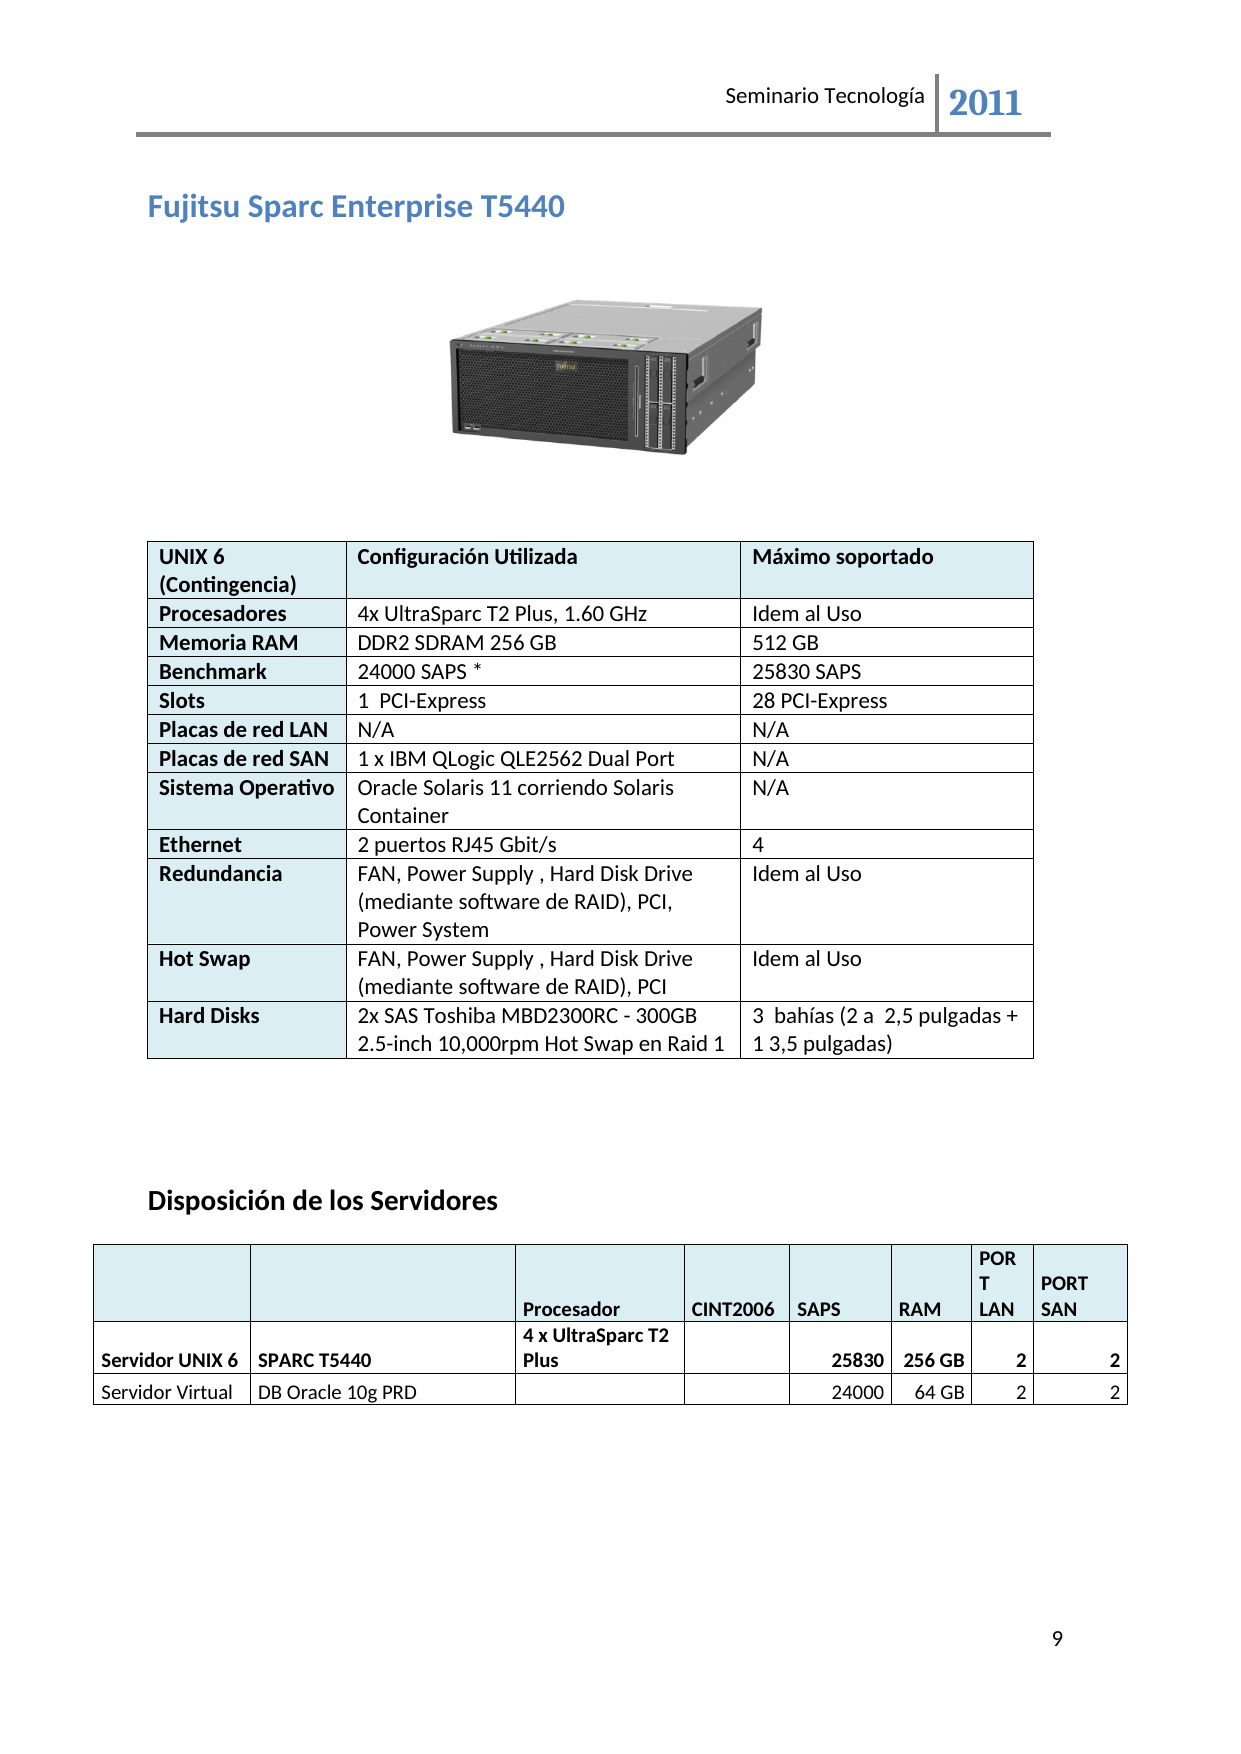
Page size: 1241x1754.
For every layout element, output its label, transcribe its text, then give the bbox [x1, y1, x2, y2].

table_cell 25830 SAPS [741, 657, 1033, 685]
table_cell Hard Disks [148, 1002, 346, 1058]
table_header SAPS [790, 1245, 891, 1321]
table_cell 1 x IBM QLogic QLE2562 Dual Port [347, 744, 740, 772]
table_cell [516, 1374, 684, 1404]
table_cell N/A [347, 715, 740, 743]
table_header [251, 1245, 515, 1321]
table_cell 24000 [790, 1374, 891, 1404]
table_cell 25830 [790, 1322, 891, 1373]
table_cell Hot Swap [148, 945, 346, 1001]
table_cell Idem al Uso [741, 599, 1033, 627]
table_header Máximo soportado [741, 542, 1033, 598]
table_cell N/A [741, 715, 1033, 743]
table_header CINT2006 [685, 1245, 789, 1321]
table_cell Ethernet [148, 830, 346, 858]
table_cell Procesadores [148, 599, 346, 627]
table_cell Benchmark [148, 657, 346, 685]
table_cell Memoria RAM [148, 628, 346, 656]
table_cell Placas de red LAN [148, 715, 346, 743]
table_cell 2x SAS Toshiba MBD2300RC - 300GB 2.5-inch 10,000rpm Hot Swap en Raid 1 [347, 1002, 740, 1058]
table_cell 2 [972, 1322, 1033, 1373]
table_cell 24000 SAPS * [347, 657, 740, 685]
table_cell Oracle Solaris 11 corriendo Solaris Container [347, 773, 740, 829]
table_header Configuración Utilizada [347, 542, 740, 598]
table_cell Placas de red SAN [148, 744, 346, 772]
table_cell 256 GB [892, 1322, 971, 1373]
table_cell FAN, Power Supply , Hard Disk Drive (mediante software de RAID), PCI, Power System [347, 859, 740, 943]
table_cell 2 [972, 1374, 1033, 1404]
table_cell 64 GB [892, 1374, 971, 1404]
table_cell Idem al Uso [741, 859, 1033, 943]
table_header [94, 1245, 250, 1321]
table_header Procesador [516, 1245, 684, 1321]
table_cell 4 x UltraSparc T2 Plus [516, 1322, 684, 1373]
table_cell [685, 1374, 789, 1404]
table_header UNIX 6 (Contingencia) [148, 542, 346, 598]
table_cell Slots [148, 686, 346, 714]
table_cell Idem al Uso [741, 945, 1033, 1001]
table_cell 4x UltraSparc T2 Plus, 1.60 GHz [347, 599, 740, 627]
table_header PORT LAN [972, 1245, 1033, 1321]
table_cell N/A [741, 744, 1033, 772]
table_cell 4 [741, 830, 1033, 858]
table_header PORT SAN [1034, 1245, 1127, 1321]
table_cell DDR2 SDRAM 256 GB [347, 628, 740, 656]
table_cell 28 PCI-Express [741, 686, 1033, 714]
table_cell Sistema Operativo [148, 773, 346, 829]
table_cell N/A [741, 773, 1033, 829]
table_cell Servidor Virtual [94, 1374, 250, 1404]
table_cell 1 PCI-Express [347, 686, 740, 714]
table_cell SPARC T5440 [251, 1322, 515, 1373]
table_cell 3 bahías (2 a 2,5 pulgadas + 1 3,5 pulgadas) [741, 1002, 1033, 1058]
table_cell DB Oracle 10g PRD [251, 1374, 515, 1404]
picture [438, 285, 773, 463]
table_cell FAN, Power Supply , Hard Disk Drive (mediante software de RAID), PCI [347, 945, 740, 1001]
subtitle Fujitsu Sparc Enterprise T5440 [148, 186, 1063, 226]
table_cell Redundancia [148, 859, 346, 943]
table_cell [685, 1322, 789, 1373]
text Disposición de los Servidores [148, 1182, 1063, 1218]
table_cell 2 puertos RJ45 Gbit/s [347, 830, 740, 858]
table_cell 2 [1034, 1322, 1127, 1373]
table_cell 512 GB [741, 628, 1033, 656]
table_cell Servidor UNIX 6 [94, 1322, 250, 1373]
table_cell 2 [1034, 1374, 1127, 1404]
table_header RAM [892, 1245, 971, 1321]
